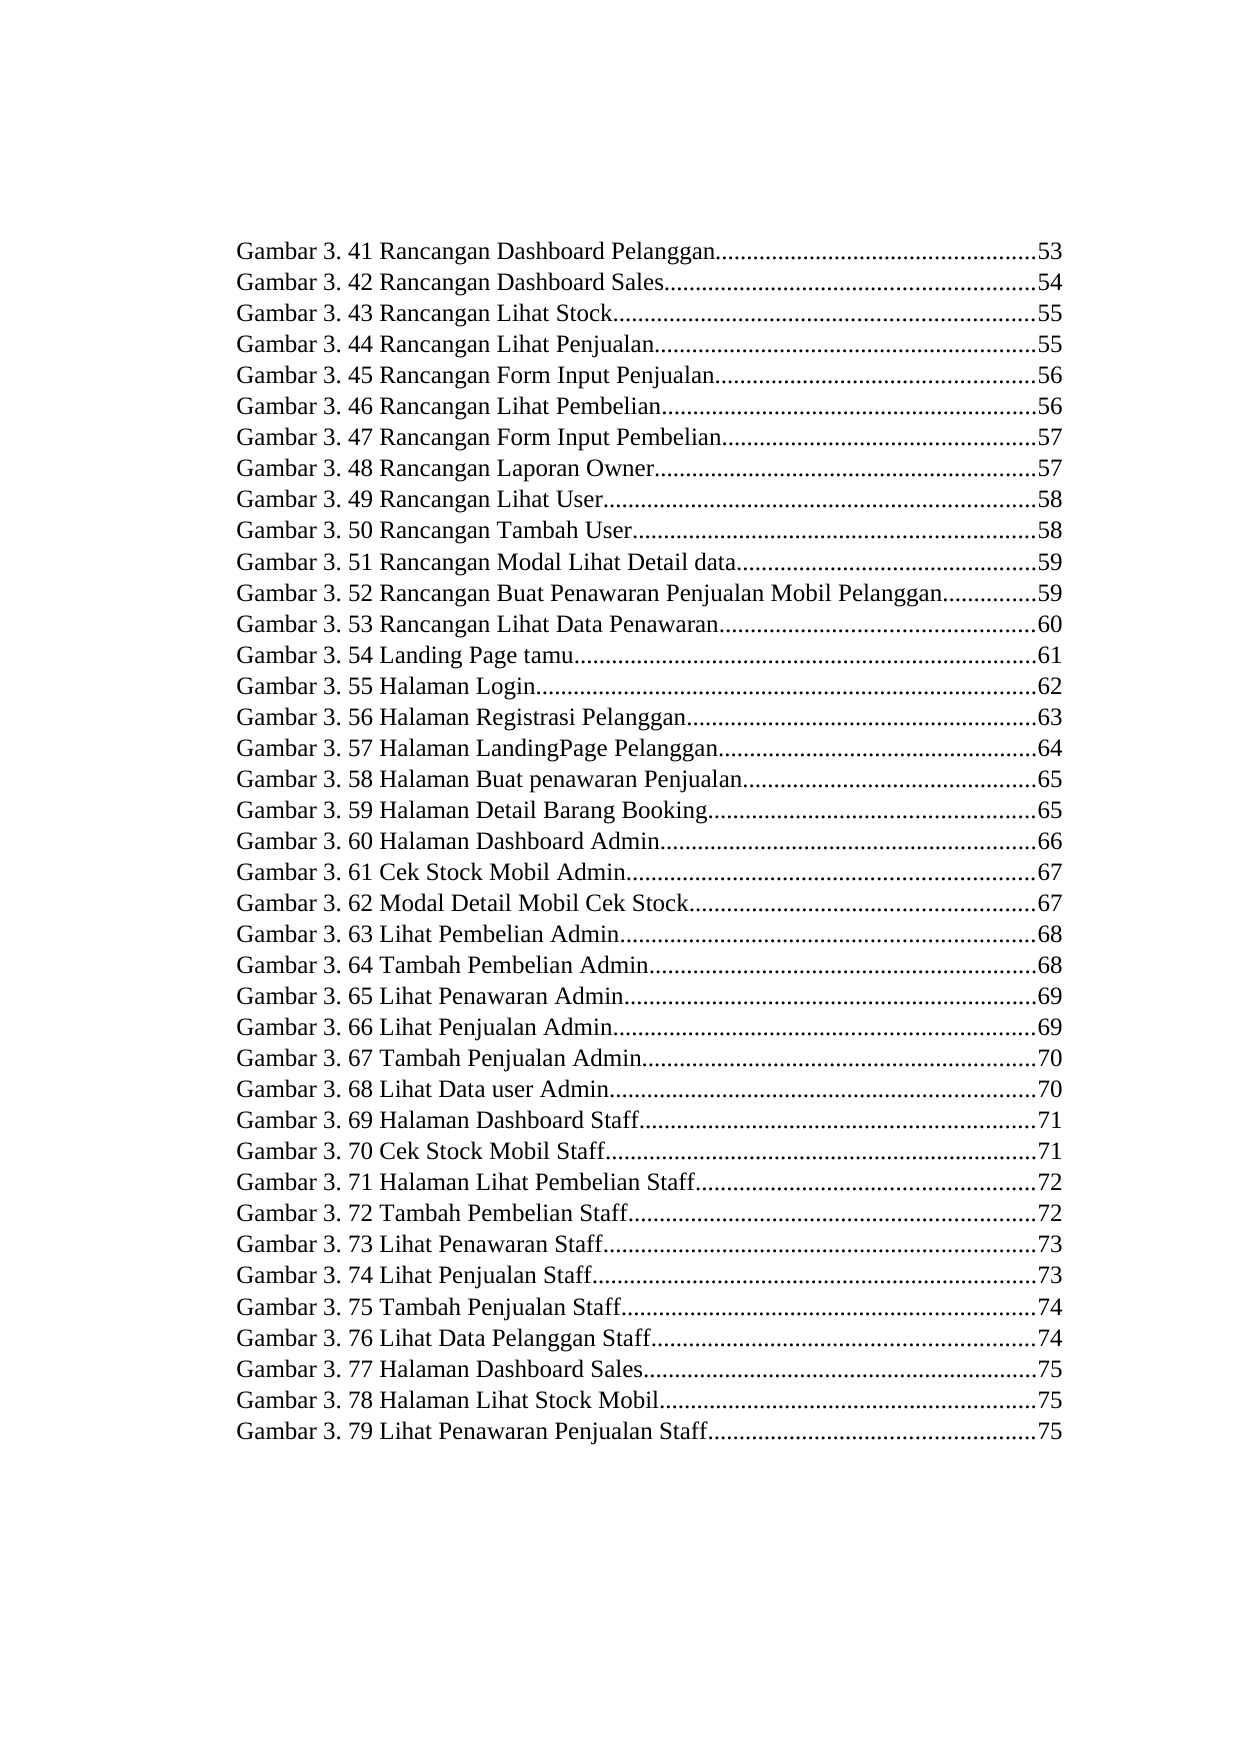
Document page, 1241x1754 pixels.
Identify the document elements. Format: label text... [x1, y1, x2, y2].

text Gambar 3. 77 Halaman Dashboard Sales 75 [236, 1354, 1063, 1382]
text Gambar 3. 41 Rancangan Dashboard Pelanggan 53 [236, 236, 1063, 265]
text Gambar 3. 64 Tambah Pembelian Admin 68 [236, 950, 1063, 979]
text Gambar 3. 74 Lihat Penjualan Staff 73 [236, 1261, 1063, 1289]
text Gambar 3. 42 Rancangan Dashboard Sales 54 [236, 267, 1063, 296]
text Gambar 3. 73 Lihat Penawaran Staff 73 [236, 1229, 1063, 1258]
text Gambar 3. 44 Rancangan Lihat Penjualan 55 [236, 329, 1063, 358]
text Gambar 3. 62 Modal Detail Mobil Cek Stock 67 [236, 888, 1063, 917]
text Gambar 3. 47 Rancangan Form Input Pembelian 57 [236, 422, 1063, 451]
text Gambar 3. 49 Rancangan Lihat User 58 [236, 484, 1063, 513]
text Gambar 3. 58 Halaman Buat penawaran Penjualan 65 [236, 764, 1063, 793]
text Gambar 3. 46 Rancangan Lihat Pembelian 56 [236, 391, 1063, 420]
text Gambar 3. 54 Landing Page tamu 61 [236, 640, 1063, 668]
text Gambar 3. 78 Halaman Lihat Stock Mobil 75 [236, 1385, 1063, 1413]
text Gambar 3. 51 Rancangan Modal Lihat Detail data 59 [236, 547, 1063, 575]
text Gambar 3. 76 Lihat Data Pelanggan Staff 74 [236, 1323, 1063, 1351]
text Gambar 3. 68 Lihat Data user Admin 70 [236, 1074, 1063, 1103]
text Gambar 3. 72 Tambah Pembelian Staff 72 [236, 1198, 1063, 1227]
text Gambar 3. 52 Rancangan Buat Penawaran Penjualan Mobil Pelanggan 59 [236, 578, 1063, 606]
text Gambar 3. 48 Rancangan Laporan Owner 57 [236, 453, 1063, 482]
text Gambar 3. 60 Halaman Dashboard Admin 66 [236, 826, 1063, 855]
text Gambar 3. 71 Halaman Lihat Pembelian Staff 72 [236, 1167, 1063, 1196]
text Gambar 3. 55 Halaman Login 62 [236, 671, 1063, 699]
text Gambar 3. 59 Halaman Detail Barang Booking 65 [236, 795, 1063, 824]
text Gambar 3. 50 Rancangan Tambah User 58 [236, 516, 1063, 544]
text Gambar 3. 69 Halaman Dashboard Staff 71 [236, 1105, 1063, 1134]
text Gambar 3. 66 Lihat Penjualan Admin 69 [236, 1012, 1063, 1041]
text Gambar 3. 67 Tambah Penjualan Admin 70 [236, 1043, 1063, 1072]
text Gambar 3. 45 Rancangan Form Input Penjualan 56 [236, 360, 1063, 389]
text Gambar 3. 57 Halaman LandingPage Pelanggan 64 [236, 733, 1063, 762]
text Gambar 3. 70 Cek Stock Mobil Staff 71 [236, 1136, 1063, 1165]
text Gambar 3. 61 Cek Stock Mobil Admin 67 [236, 857, 1063, 886]
text Gambar 3. 75 Tambah Penjualan Staff 74 [236, 1292, 1063, 1320]
text Gambar 3. 79 Lihat Penawaran Penjualan Staff 75 [236, 1416, 1063, 1444]
text Gambar 3. 53 Rancangan Lihat Data Penawaran 60 [236, 609, 1063, 637]
text Gambar 3. 63 Lihat Pembelian Admin 68 [236, 919, 1063, 948]
text Gambar 3. 43 Rancangan Lihat Stock 55 [236, 298, 1063, 327]
text Gambar 3. 56 Halaman Registrasi Pelanggan 63 [236, 702, 1063, 731]
text Gambar 3. 65 Lihat Penawaran Admin 69 [236, 981, 1063, 1010]
